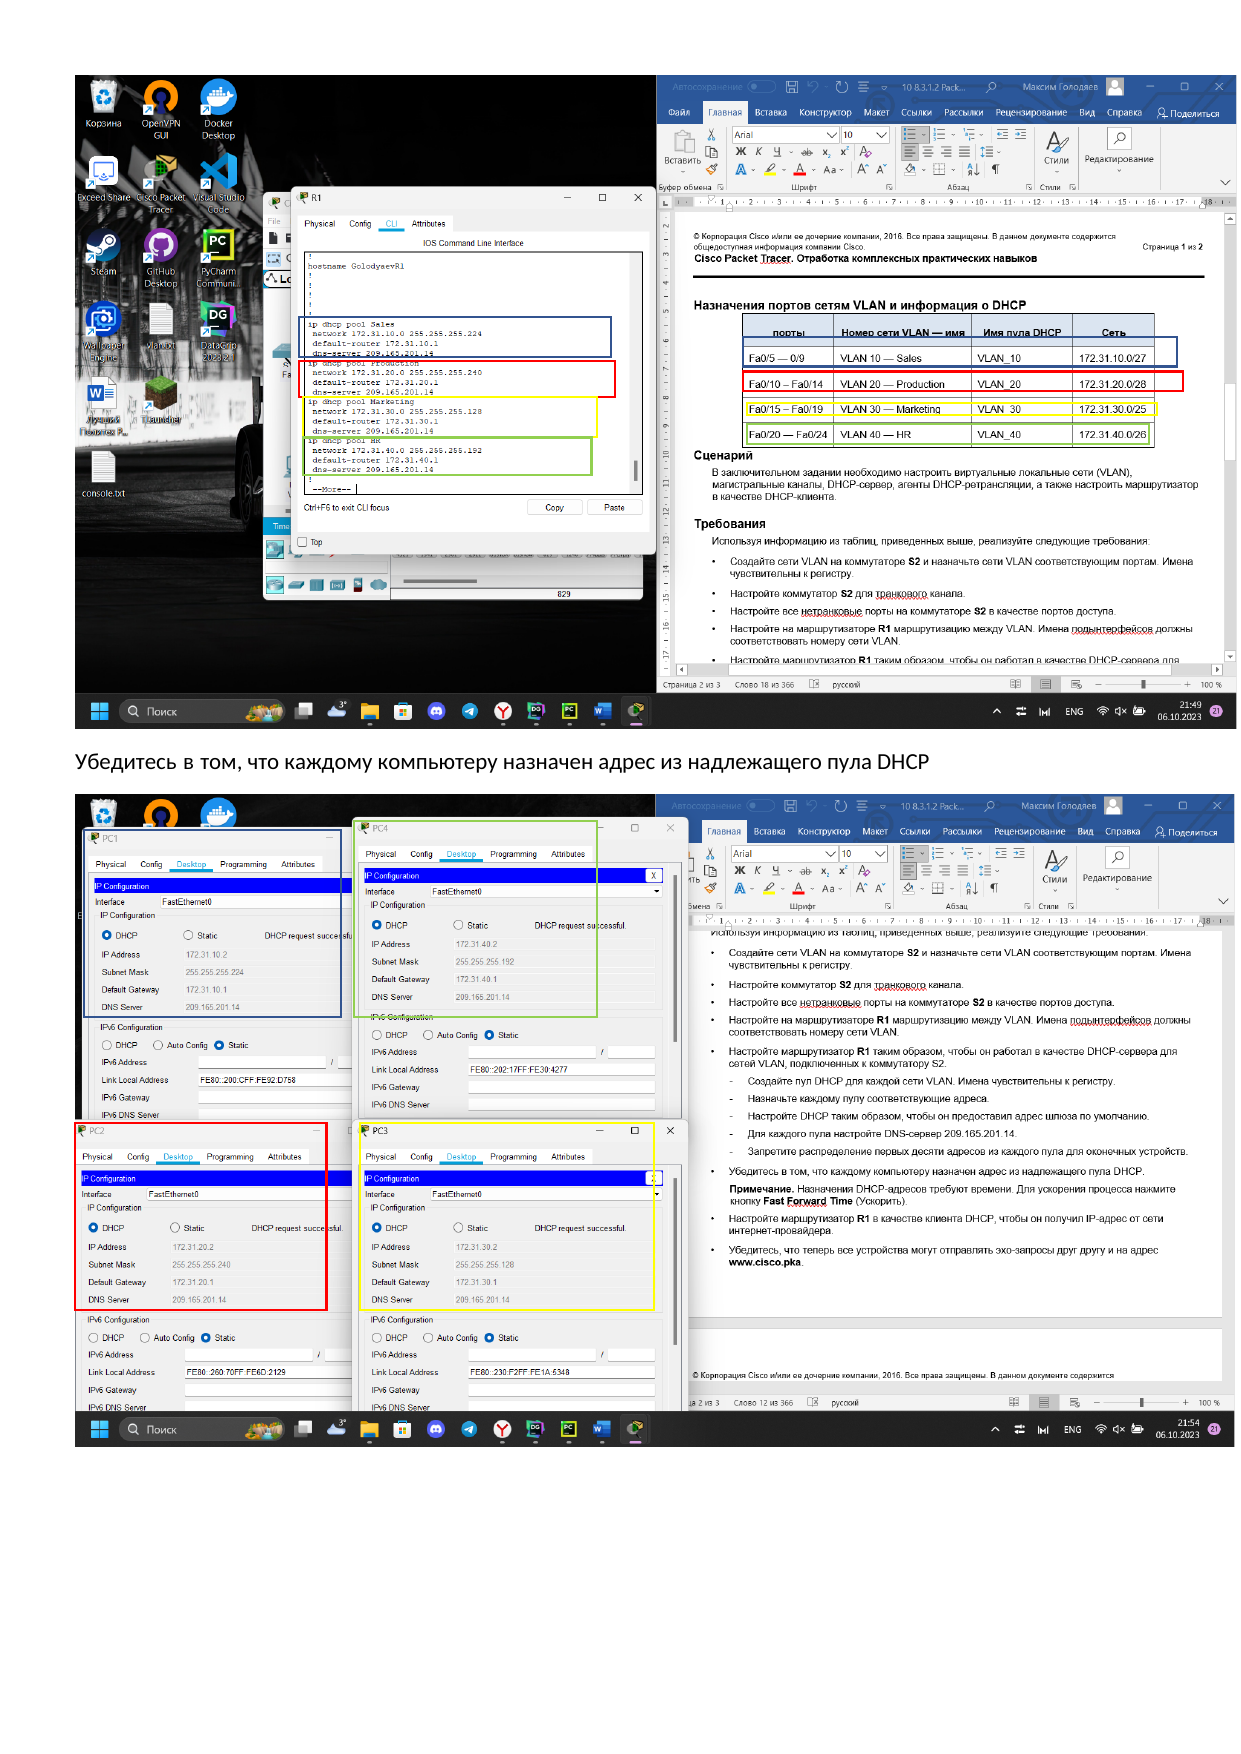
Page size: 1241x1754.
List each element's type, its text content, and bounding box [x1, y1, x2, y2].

picture [76, 1124, 325, 1309]
picture [75, 794, 1235, 1447]
picture [75, 75, 1237, 729]
text Убедитесь в том, что каждому компьютеру назначен адрес из надлежащего пула DHCP [75, 747, 1165, 775]
